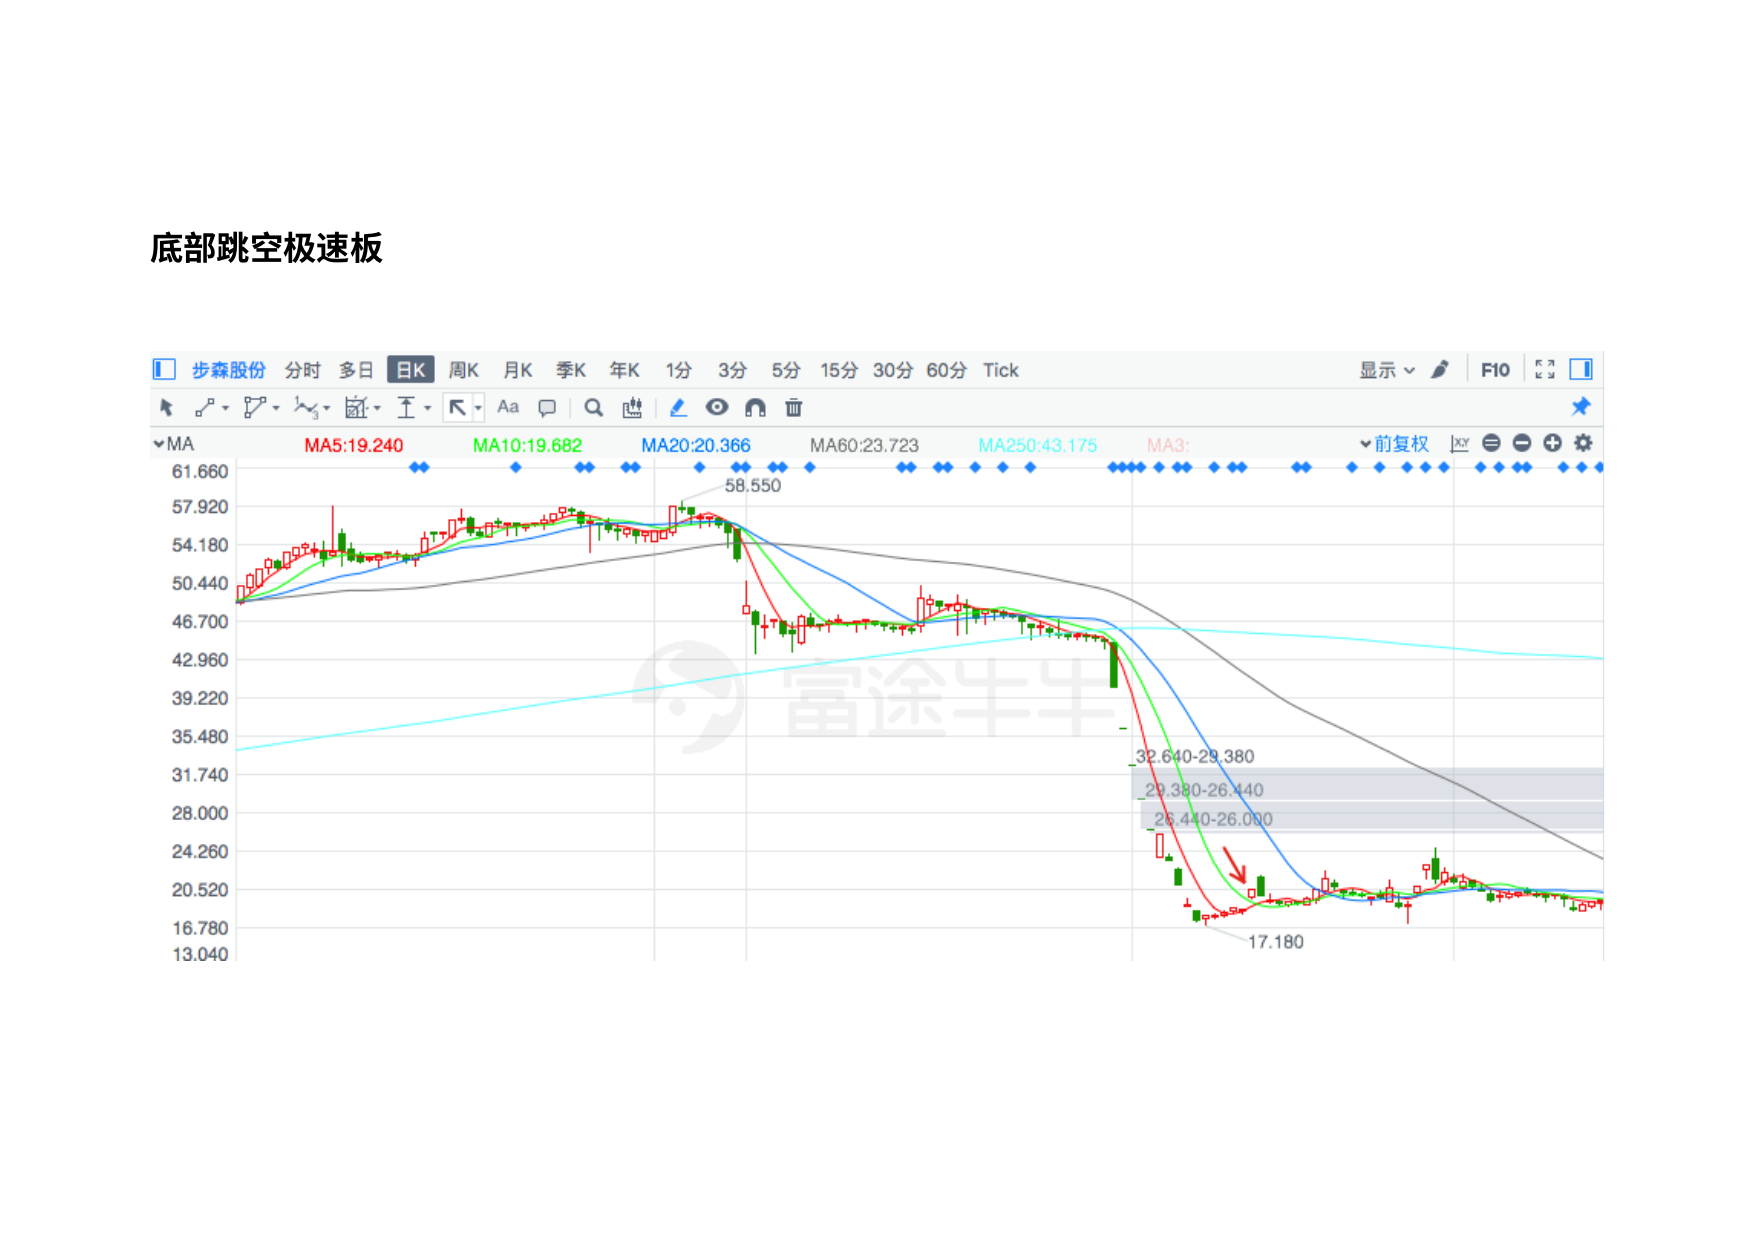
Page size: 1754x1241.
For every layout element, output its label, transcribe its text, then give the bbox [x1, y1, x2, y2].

picture [150, 351, 1605, 961]
subtitle 底部跳空极速板 [150, 201, 1604, 289]
